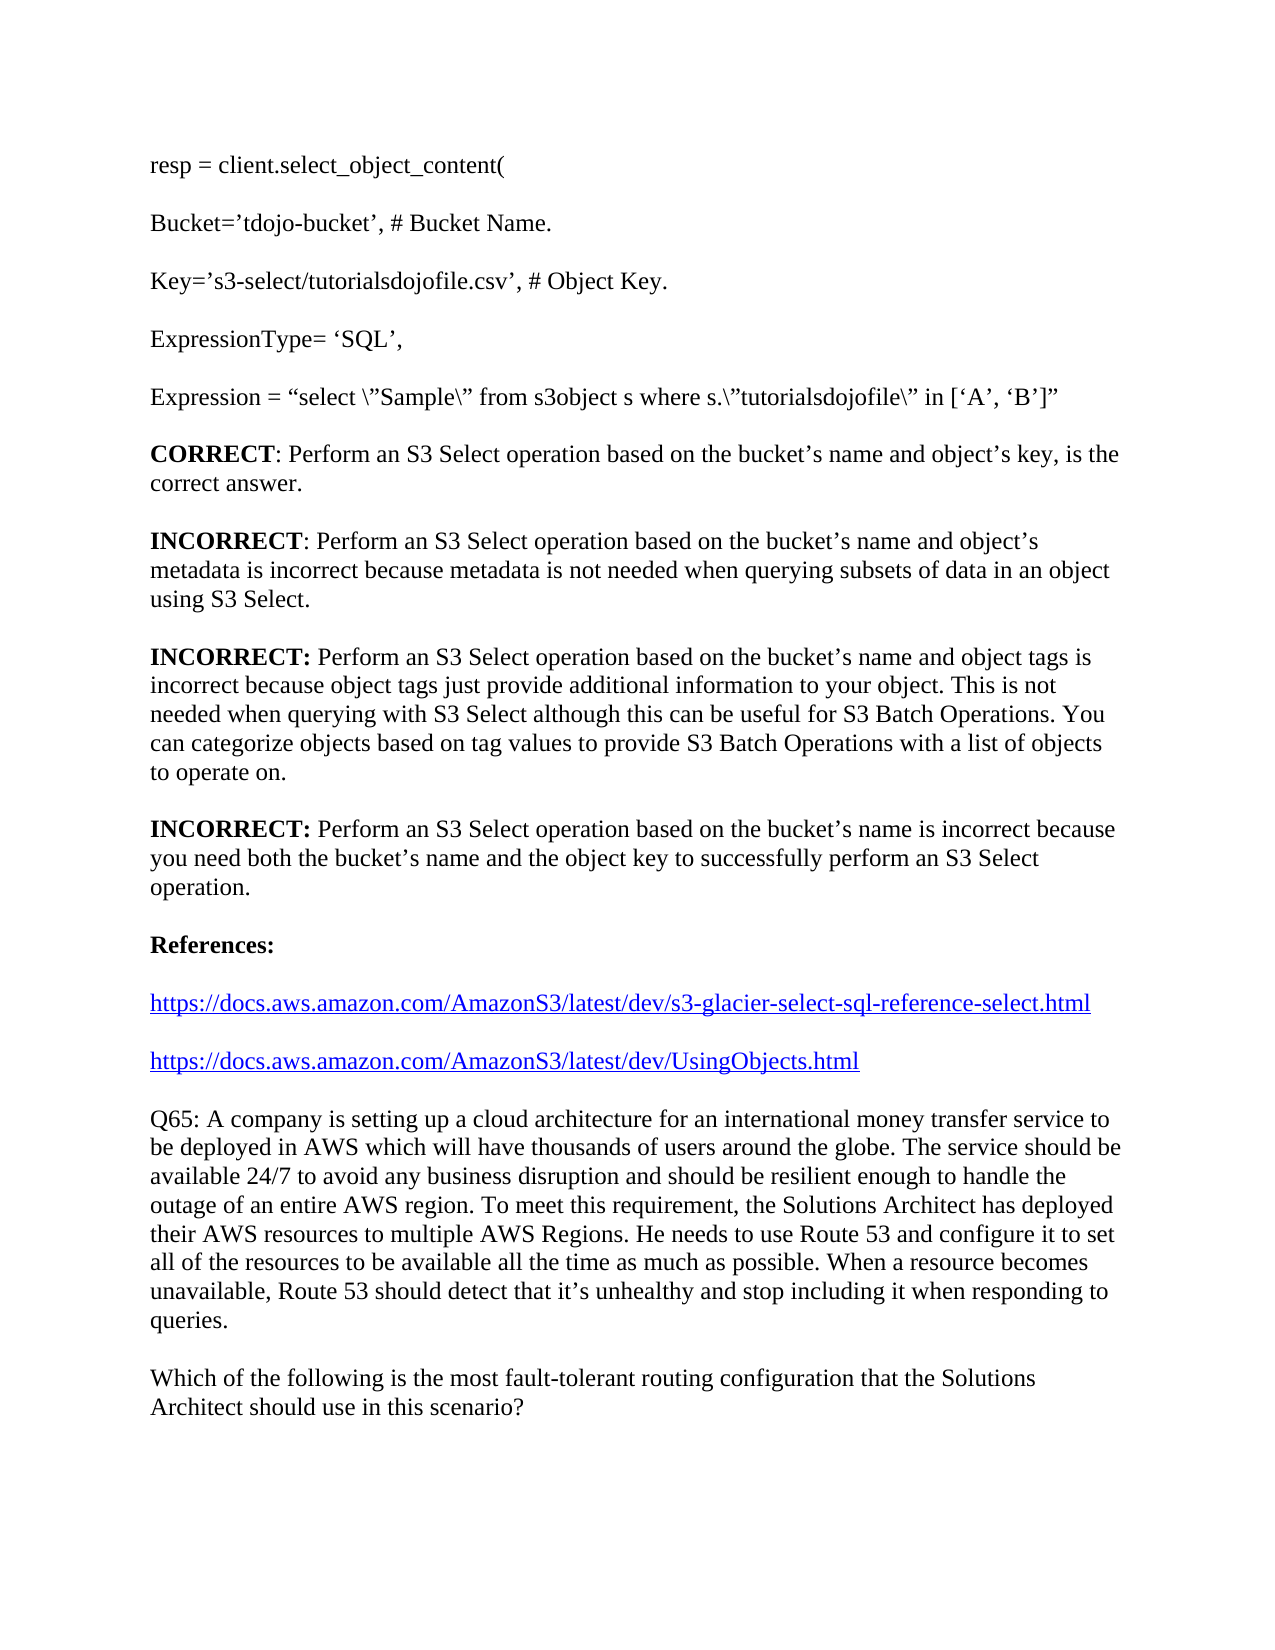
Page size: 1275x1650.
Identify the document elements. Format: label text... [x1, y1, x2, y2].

text resp = client.select_object_content( [150, 150, 1125, 179]
text Bucket=’tdojo-bucket’, # Bucket Name. [150, 208, 1125, 237]
text INCORRECT: Perform an S3 Select operation based on the bucket’s name is incorrect because you need both the bucket’s name and the object key to successfully perform an S3 Select operation. [150, 814, 1125, 901]
text INCORRECT: Perform an S3 Select operation based on the bucket’s name and object’s metadata is incorrect because metadata is not needed when querying subsets of data in an object using S3 Select. [150, 526, 1125, 612]
text References: [150, 930, 1125, 959]
text Which of the following is the most fault-tolerant routing configuration that the Solutions Architect should use in this scenario? [150, 1363, 1125, 1420]
text INCORRECT: Perform an S3 Select operation based on the bucket’s name and object tags is incorrect because object tags just provide additional information to your object. This is not needed when querying with S3 Select although this can be useful for S3 Batch Operations. You can categorize objects based on tag values to provide S3 Batch Operations with a list of objects to operate on. [150, 642, 1125, 785]
text https://docs.aws.amazon.com/AmazonS3/latest/dev/s3-glacier-select-sql-reference-select.html [150, 988, 1125, 1017]
text ExpressionType= ‘SQL’, [150, 324, 1125, 352]
text Expression = “select \”Sample\” from s3object s where s.\”tutorialsdojofile\” in [‘A’, ‘B’]” [150, 382, 1125, 410]
text https://docs.aws.amazon.com/AmazonS3/latest/dev/UsingObjects.html [150, 1046, 1125, 1074]
text Key=’s3-select/tutorialsdojofile.csv’, # Object Key. [150, 266, 1125, 294]
text Q65: A company is setting up a cloud architecture for an international money transfer service to be deployed in AWS which will have thousands of users around the globe. The service should be available 24/7 to avoid any business disruption and should be resilient enough to handle the outage of an entire AWS region. To meet this requirement, the Solutions Architect has deployed their AWS resources to multiple AWS Regions. He needs to use Route 53 and configure it to set all of the resources to be available all the time as much as possible. When a resource becomes unavailable, Route 53 should detect that it’s unhealthy and stop including it when responding to queries. [150, 1104, 1125, 1334]
text CORRECT: Perform an S3 Select operation based on the bucket’s name and object’s key, is the correct answer. [150, 439, 1125, 497]
